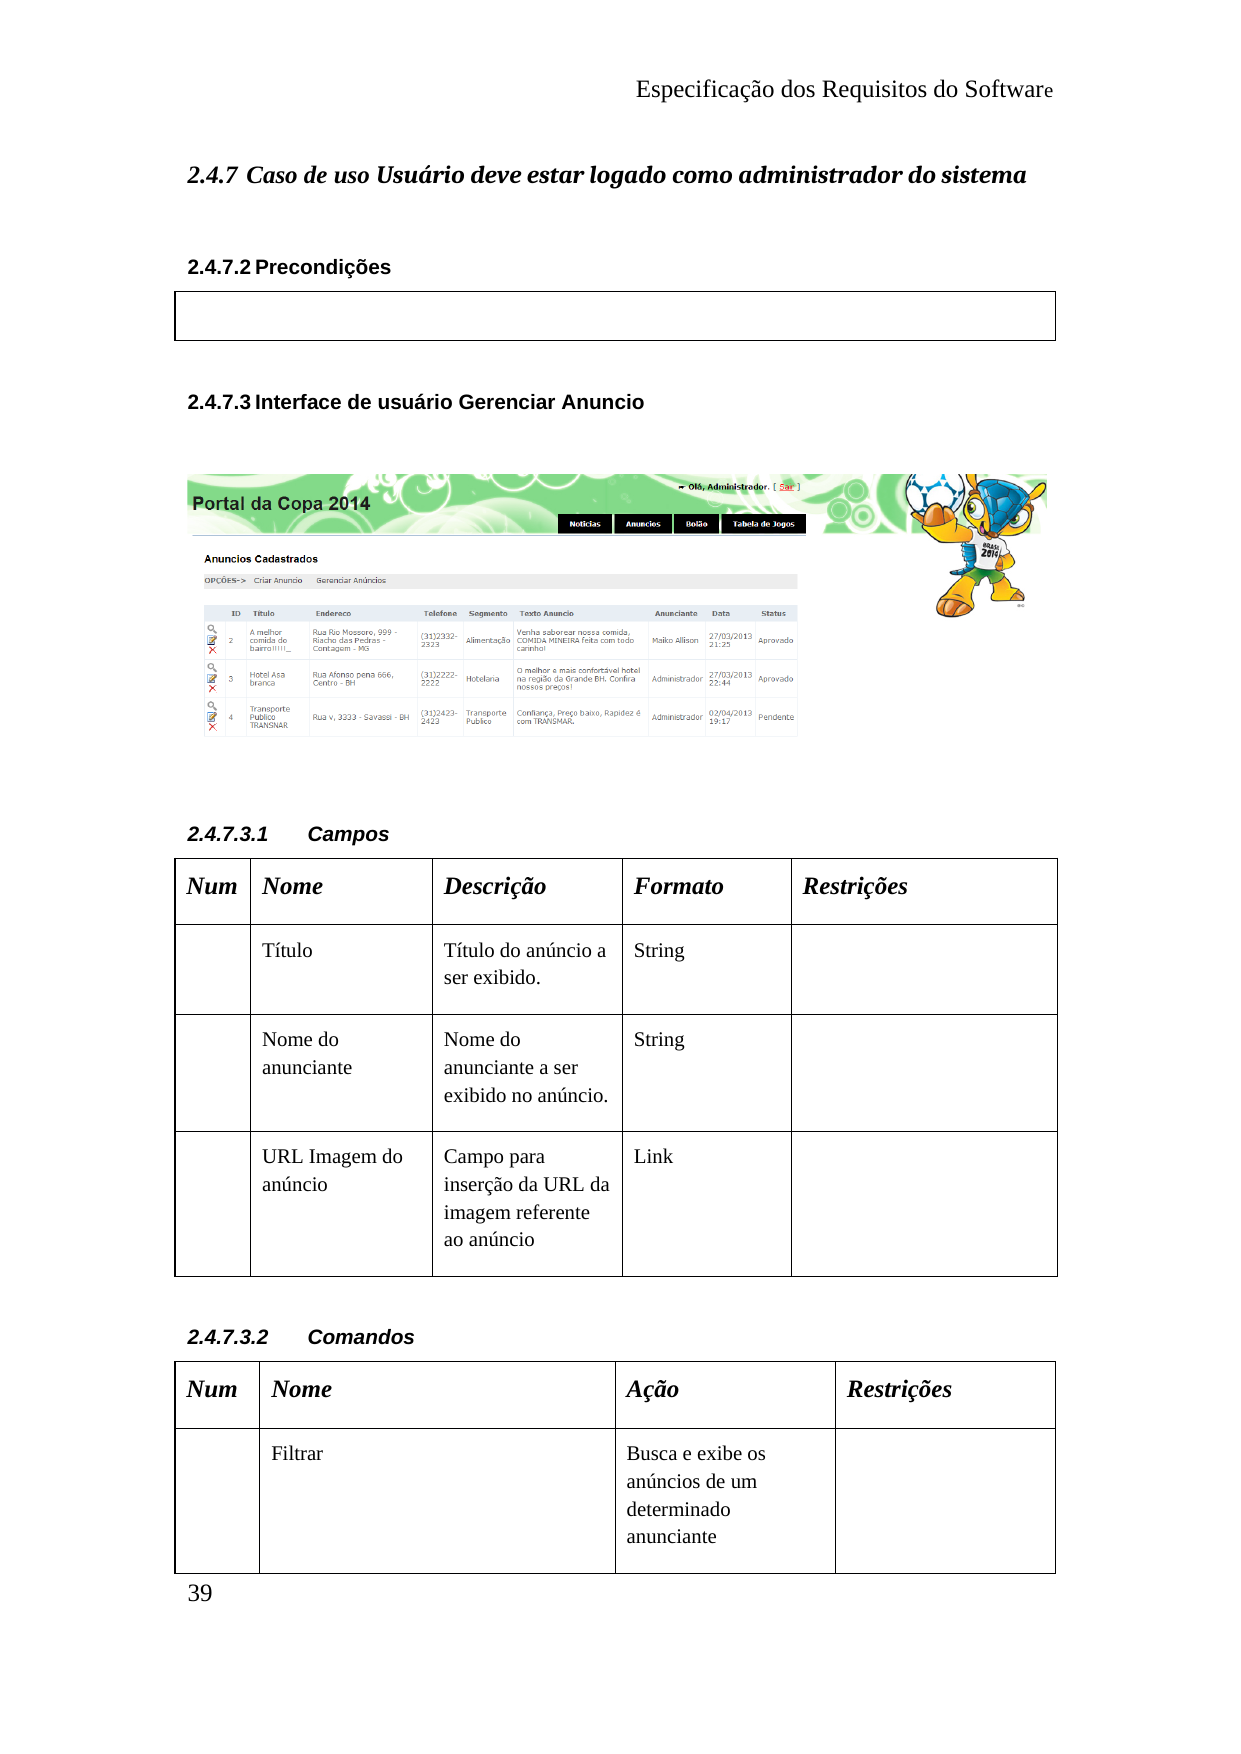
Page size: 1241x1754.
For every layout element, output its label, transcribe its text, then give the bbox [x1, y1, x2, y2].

table_cell [792, 1015, 1057, 1131]
table_cell URL Imagem do anúncio [251, 1132, 432, 1276]
table_cell Campo para inserção da URL da imagem referente ao anúncio [433, 1132, 622, 1276]
table_header Formato [623, 859, 791, 924]
table_cell [176, 925, 250, 1014]
table_cell [176, 1429, 259, 1572]
table_cell [176, 1015, 250, 1131]
table_cell Busca e exibe os anúncios de um determinado anunciante [616, 1429, 835, 1572]
table_cell Link [623, 1132, 791, 1276]
table_header Num [176, 859, 250, 924]
table_cell Filtrar [260, 1429, 615, 1572]
table_header Descrição [433, 859, 622, 924]
table_cell Nome do anunciante [251, 1015, 432, 1131]
subtitle Campos [187, 822, 1053, 846]
table_cell String [623, 1015, 791, 1131]
picture [187, 474, 1053, 798]
table_cell [792, 1132, 1057, 1276]
table_header [176, 292, 1055, 340]
table_cell Nome do anunciante a ser exibido no anúncio. [433, 1015, 622, 1131]
table_header Restrições [836, 1362, 1055, 1428]
table_header Ação [616, 1362, 835, 1428]
subtitle Precondições [187, 255, 1053, 279]
table_header Num [176, 1362, 259, 1428]
subtitle Caso de uso Usuário deve estar logado como administrador do sistema [187, 160, 1053, 190]
table_header Restrições [792, 859, 1057, 924]
table_header Nome [251, 859, 432, 924]
table_header Nome [260, 1362, 615, 1428]
table_cell Título [251, 925, 432, 1014]
table_cell [836, 1429, 1055, 1572]
table_cell Título do anúncio a ser exibido. [433, 925, 622, 1014]
subtitle Comandos [187, 1325, 1053, 1349]
table_cell [176, 1132, 250, 1276]
table_cell [792, 925, 1057, 1014]
table_cell String [623, 925, 791, 1014]
subtitle Interface de usuário Gerenciar Anuncio [187, 390, 1053, 414]
